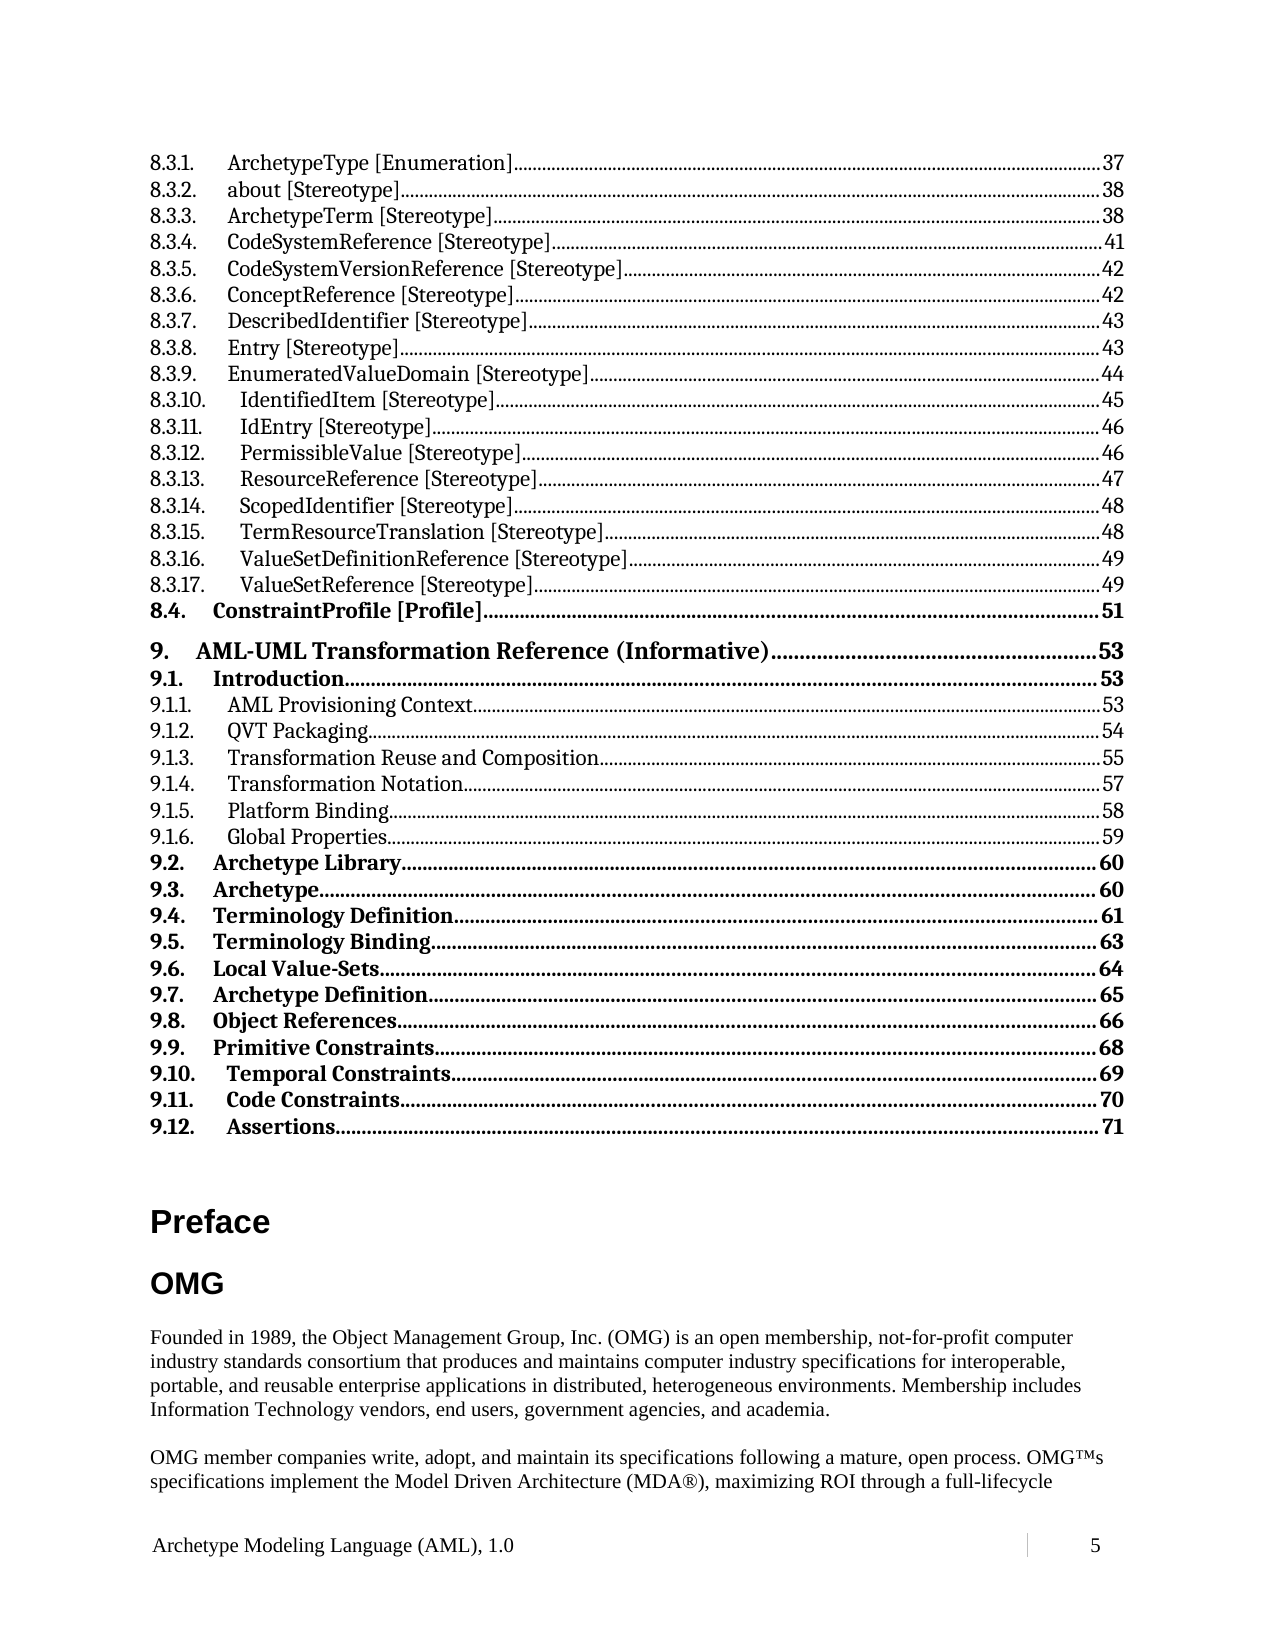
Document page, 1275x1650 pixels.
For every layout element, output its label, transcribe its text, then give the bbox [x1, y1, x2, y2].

text 9.3. Archetype 60 [150, 876, 1125, 903]
text 8.3.9. EnumeratedValueDomain [Stereotype] 44 [150, 361, 1125, 387]
text 8.3.15. TermResourceTranslation [Stereotype] 48 [150, 519, 1125, 545]
text 8.4. ConstraintProfile [Profile] 51 [150, 598, 1125, 624]
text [150, 1325, 1125, 1493]
text Preface [150, 1202, 1125, 1241]
text 8.3.11. IdEntry [Stereotype] 46 [150, 413, 1125, 440]
text 8.3.16. ValueSetDefinitionReference [Stereotype] 49 [150, 545, 1125, 572]
text 8.3.1. ArchetypeType [Enumeration] 37 [150, 150, 1125, 176]
text 9.1.6. Global Properties 59 [150, 824, 1125, 850]
text 9.4. Terminology Definition 61 [150, 903, 1125, 929]
text 8.3.17. ValueSetReference [Stereotype] 49 [150, 572, 1125, 598]
text 8.3.5. CodeSystemVersionReference [Stereotype] 42 [150, 255, 1125, 282]
text 8.3.12. PermissibleValue [Stereotype] 46 [150, 440, 1125, 466]
text 9.2. Archetype Library 60 [150, 850, 1125, 876]
text 9.1. Introduction 53 [150, 666, 1125, 692]
text 9.8. Object References 66 [150, 1008, 1125, 1034]
text 9.1.4. Transformation Notation 57 [150, 771, 1125, 797]
text 8.3.2. about [Stereotype] 38 [150, 176, 1125, 203]
text 9.1.3. Transformation Reuse and Composition 55 [150, 745, 1125, 771]
text 8.3.4. CodeSystemReference [Stereotype] 41 [150, 229, 1125, 255]
text 8.3.8. Entry [Stereotype] 43 [150, 334, 1125, 361]
text 9.7. Archetype Definition 65 [150, 982, 1125, 1008]
text 9.5. Terminology Binding 63 [150, 929, 1125, 956]
text 8.3.14. ScopedIdentifier [Stereotype] 48 [150, 493, 1125, 519]
text 9.11. Code Constraints 70 [150, 1087, 1125, 1114]
text 8.3.6. ConceptReference [Stereotype] 42 [150, 282, 1125, 308]
text 9.1.1. AML Provisioning Context 53 [150, 692, 1125, 718]
text 9.9. Primitive Constraints 68 [150, 1034, 1125, 1061]
text 8.3.13. ResourceReference [Stereotype] 47 [150, 466, 1125, 493]
text 9. AML-UML Transformation Reference (Informative) 53 [150, 637, 1125, 666]
text 9.1.2. QVT Packaging 54 [150, 718, 1125, 745]
text 8.3.3. ArchetypeTerm [Stereotype] 38 [150, 203, 1125, 229]
text 9.1.5. Platform Binding 58 [150, 797, 1125, 824]
text 8.3.10. IdentifiedItem [Stereotype] 45 [150, 387, 1125, 413]
text 9.12. Assertions 71 [150, 1114, 1125, 1140]
text 8.3.7. DescribedIdentifier [Stereotype] 43 [150, 308, 1125, 334]
text 9.10. Temporal Constraints 69 [150, 1061, 1125, 1087]
text OMG [150, 1265, 1125, 1325]
text 9.6. Local Value-Sets 64 [150, 956, 1125, 982]
